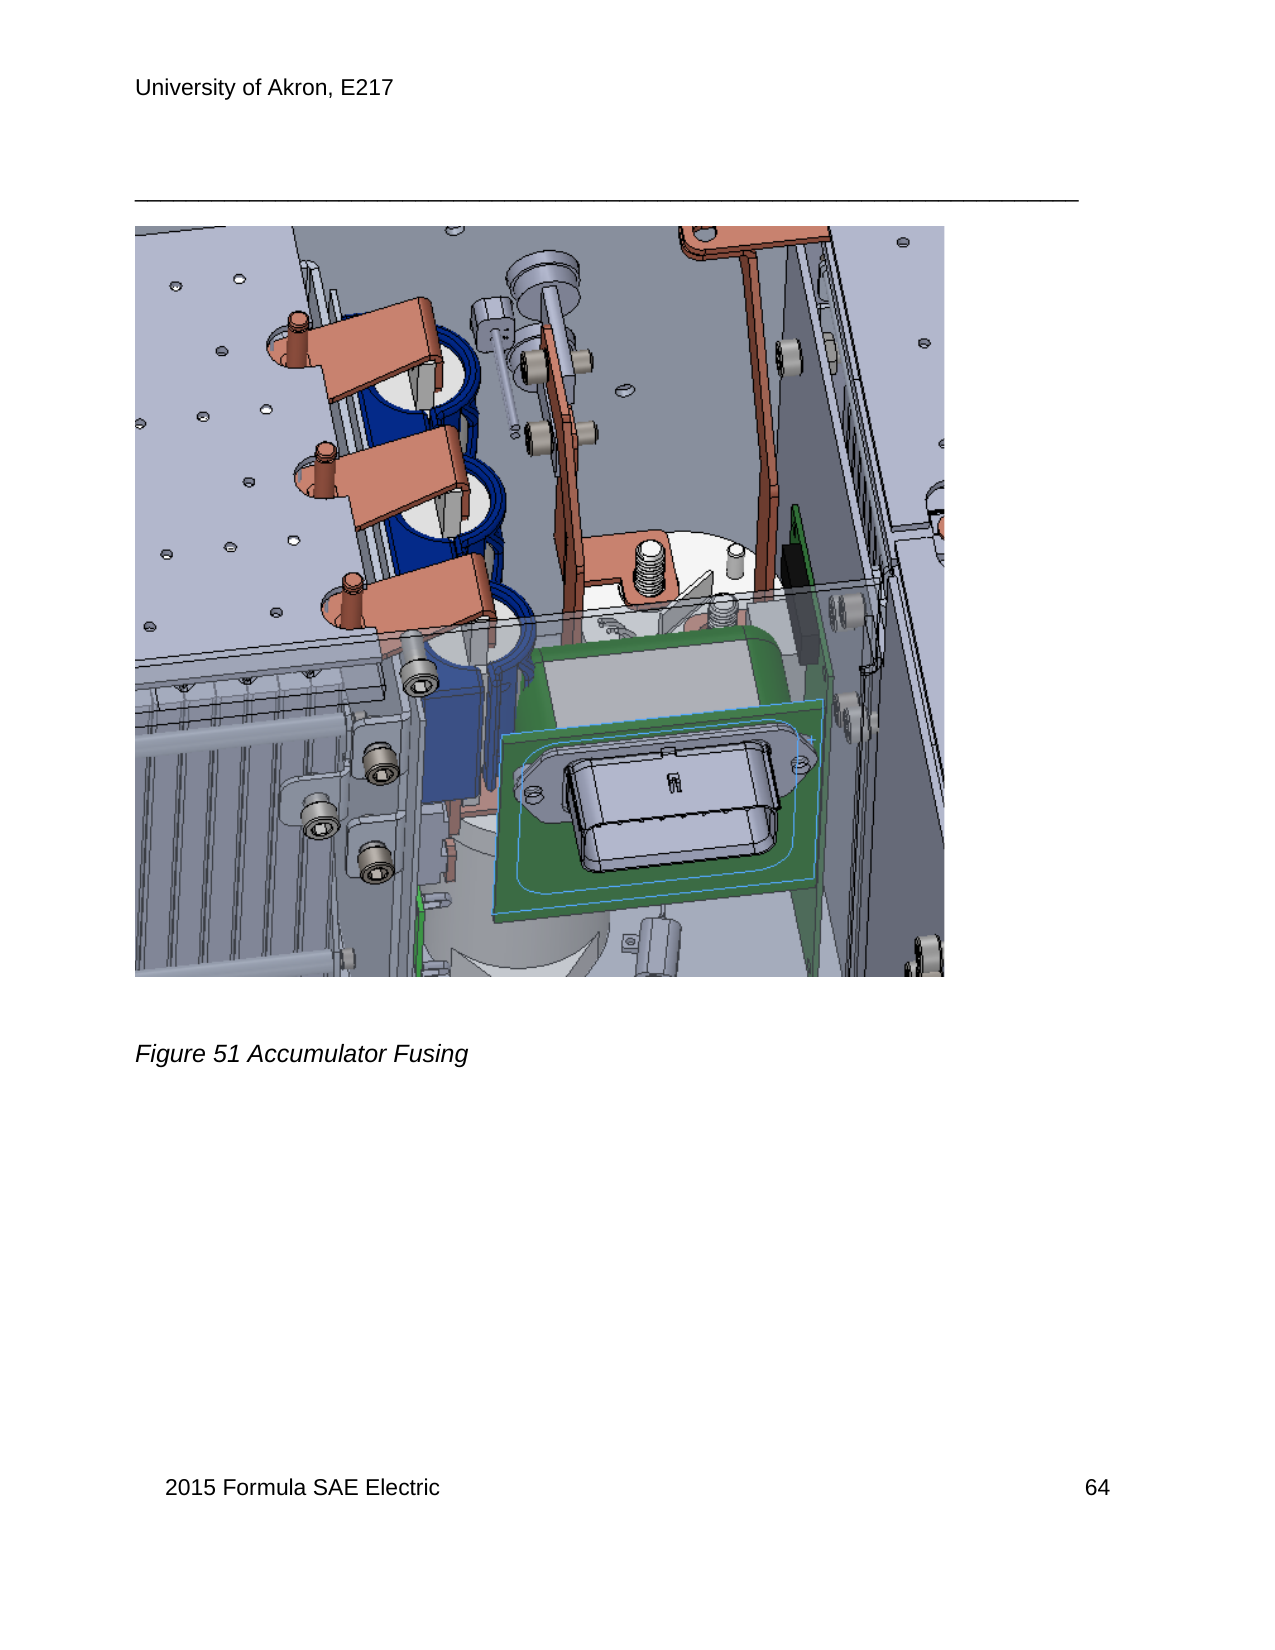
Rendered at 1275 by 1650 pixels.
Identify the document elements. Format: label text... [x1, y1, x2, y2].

text Figure 51 Accumulator Fusing [135, 1039, 1140, 1068]
picture [135, 226, 945, 977]
